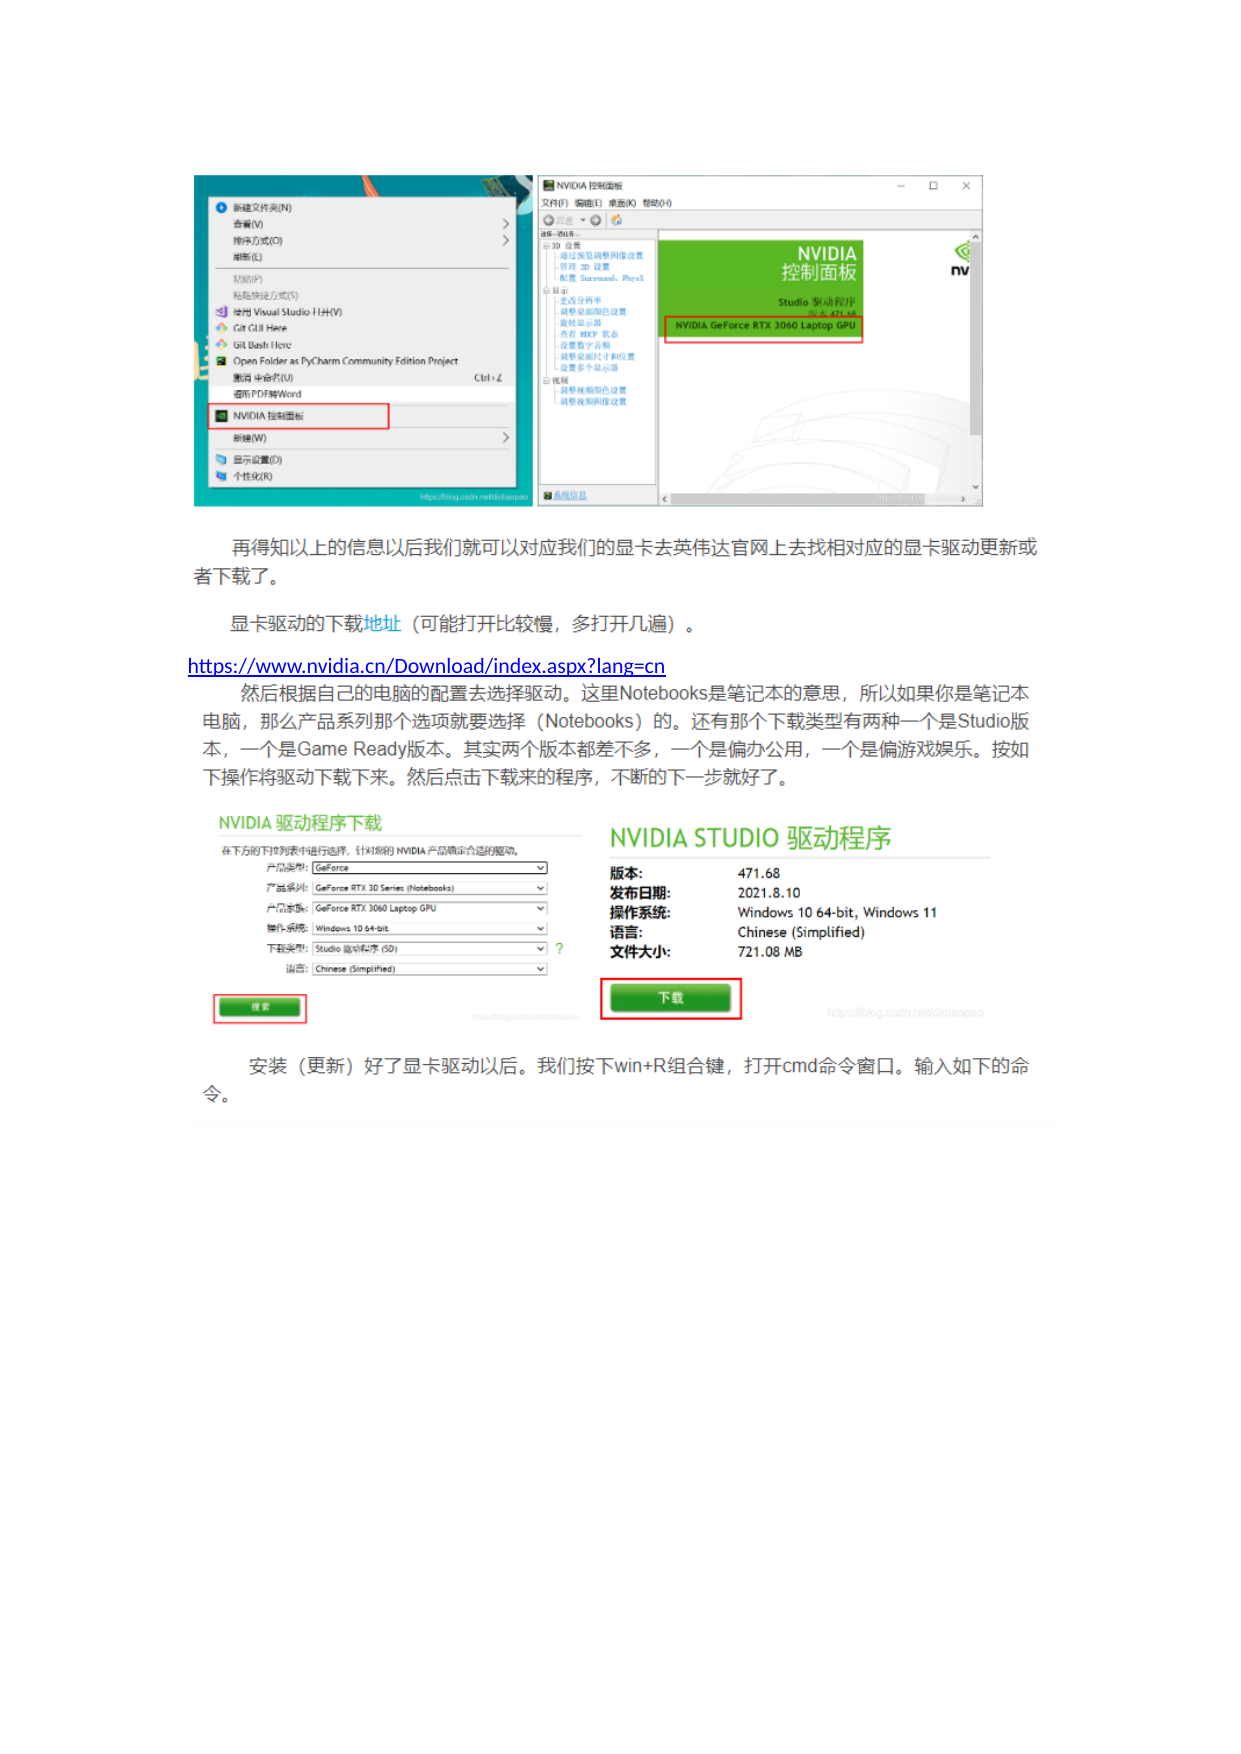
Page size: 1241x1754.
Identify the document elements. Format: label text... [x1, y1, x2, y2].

text https://www.nvidia.cn/Download/index.aspx?lang=cn [187, 649, 1053, 682]
picture [187, 682, 1053, 1127]
picture [187, 162, 1053, 636]
